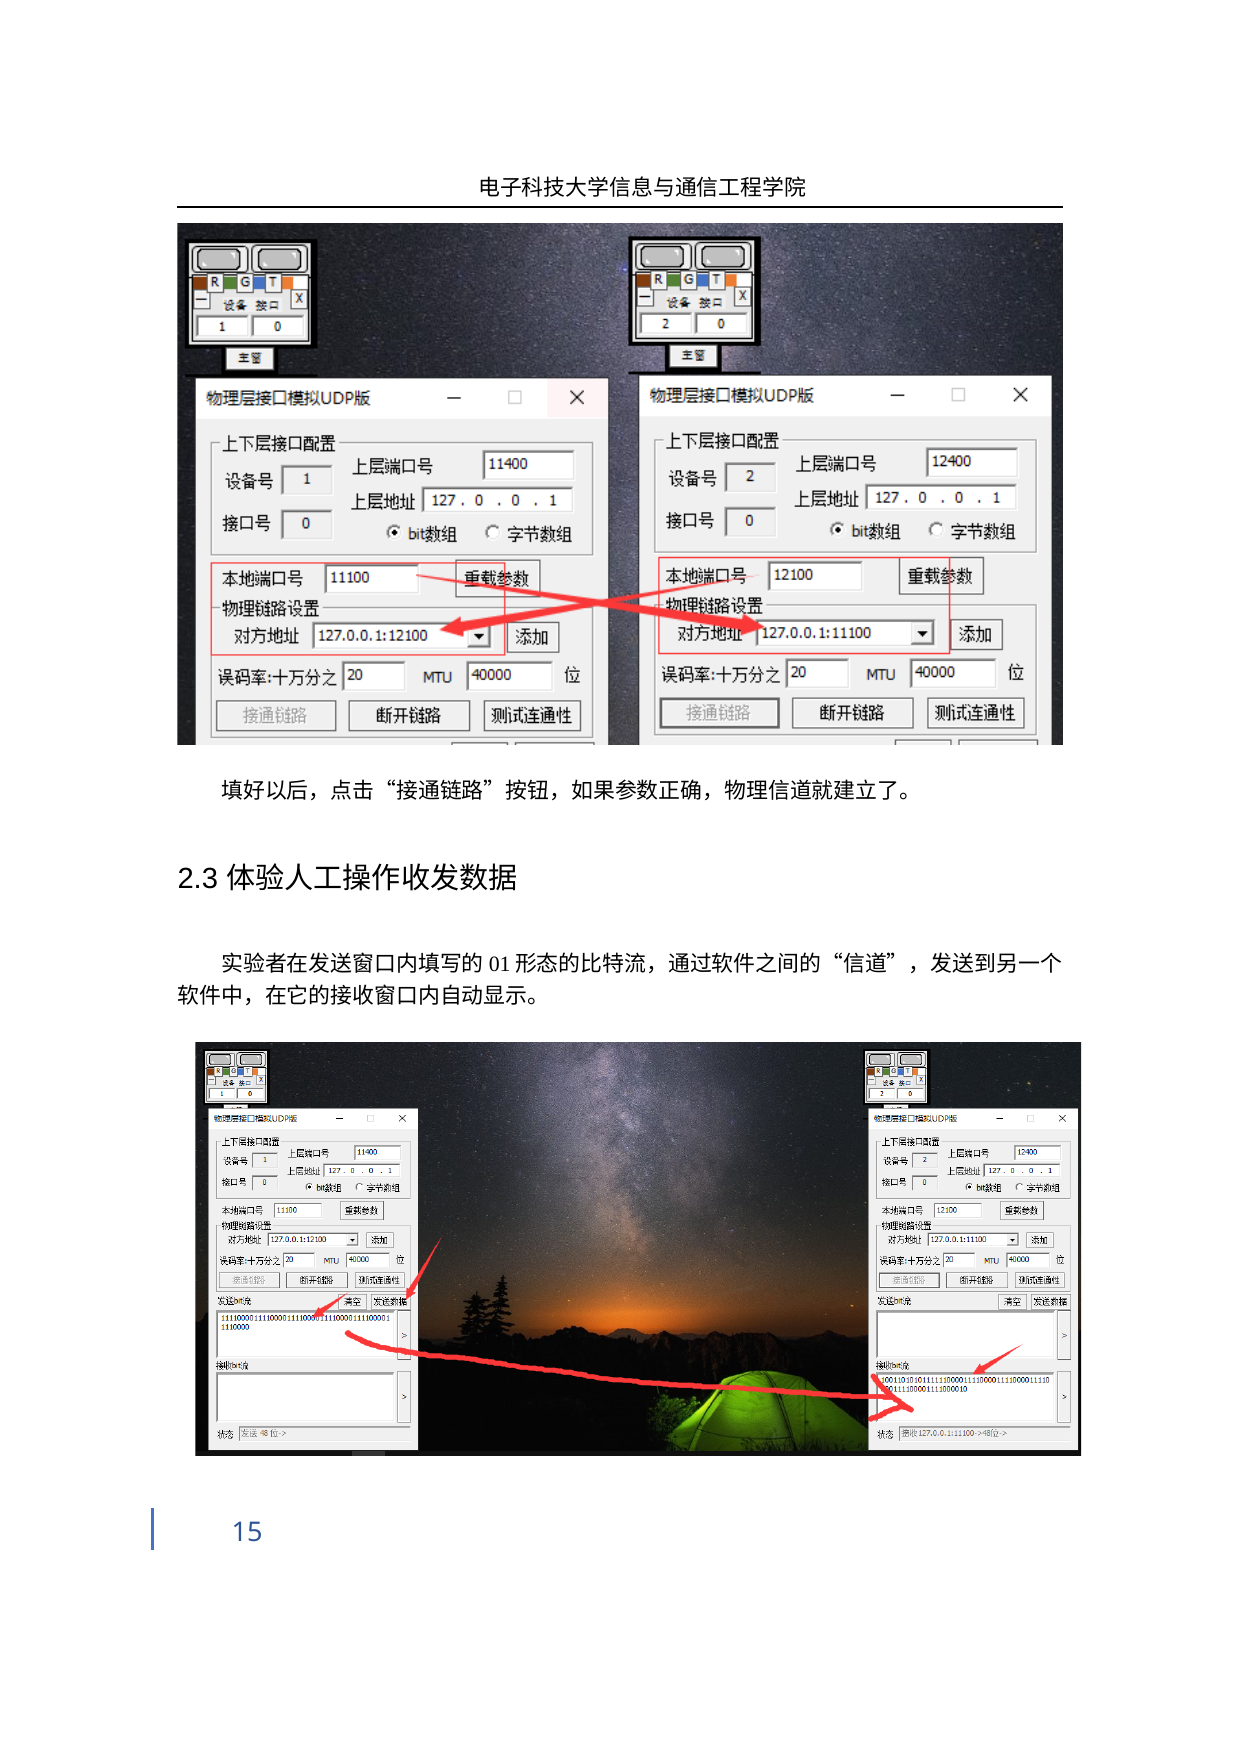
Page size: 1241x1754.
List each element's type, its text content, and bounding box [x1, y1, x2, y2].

picture [195, 1042, 1082, 1456]
text 实验者在发送窗口内填写的01形态的比特流，通过软件之间的“信道”，发送到另一个软件中，在它的接收窗口内自动显示。 [177, 945, 1063, 1010]
picture [177, 223, 1063, 745]
text 填好以后，点击“接通链路”按钮，如果参数正确，物理信道就建立了。 [177, 773, 1063, 805]
subtitle 体验人工操作收发数据 [177, 843, 1063, 908]
